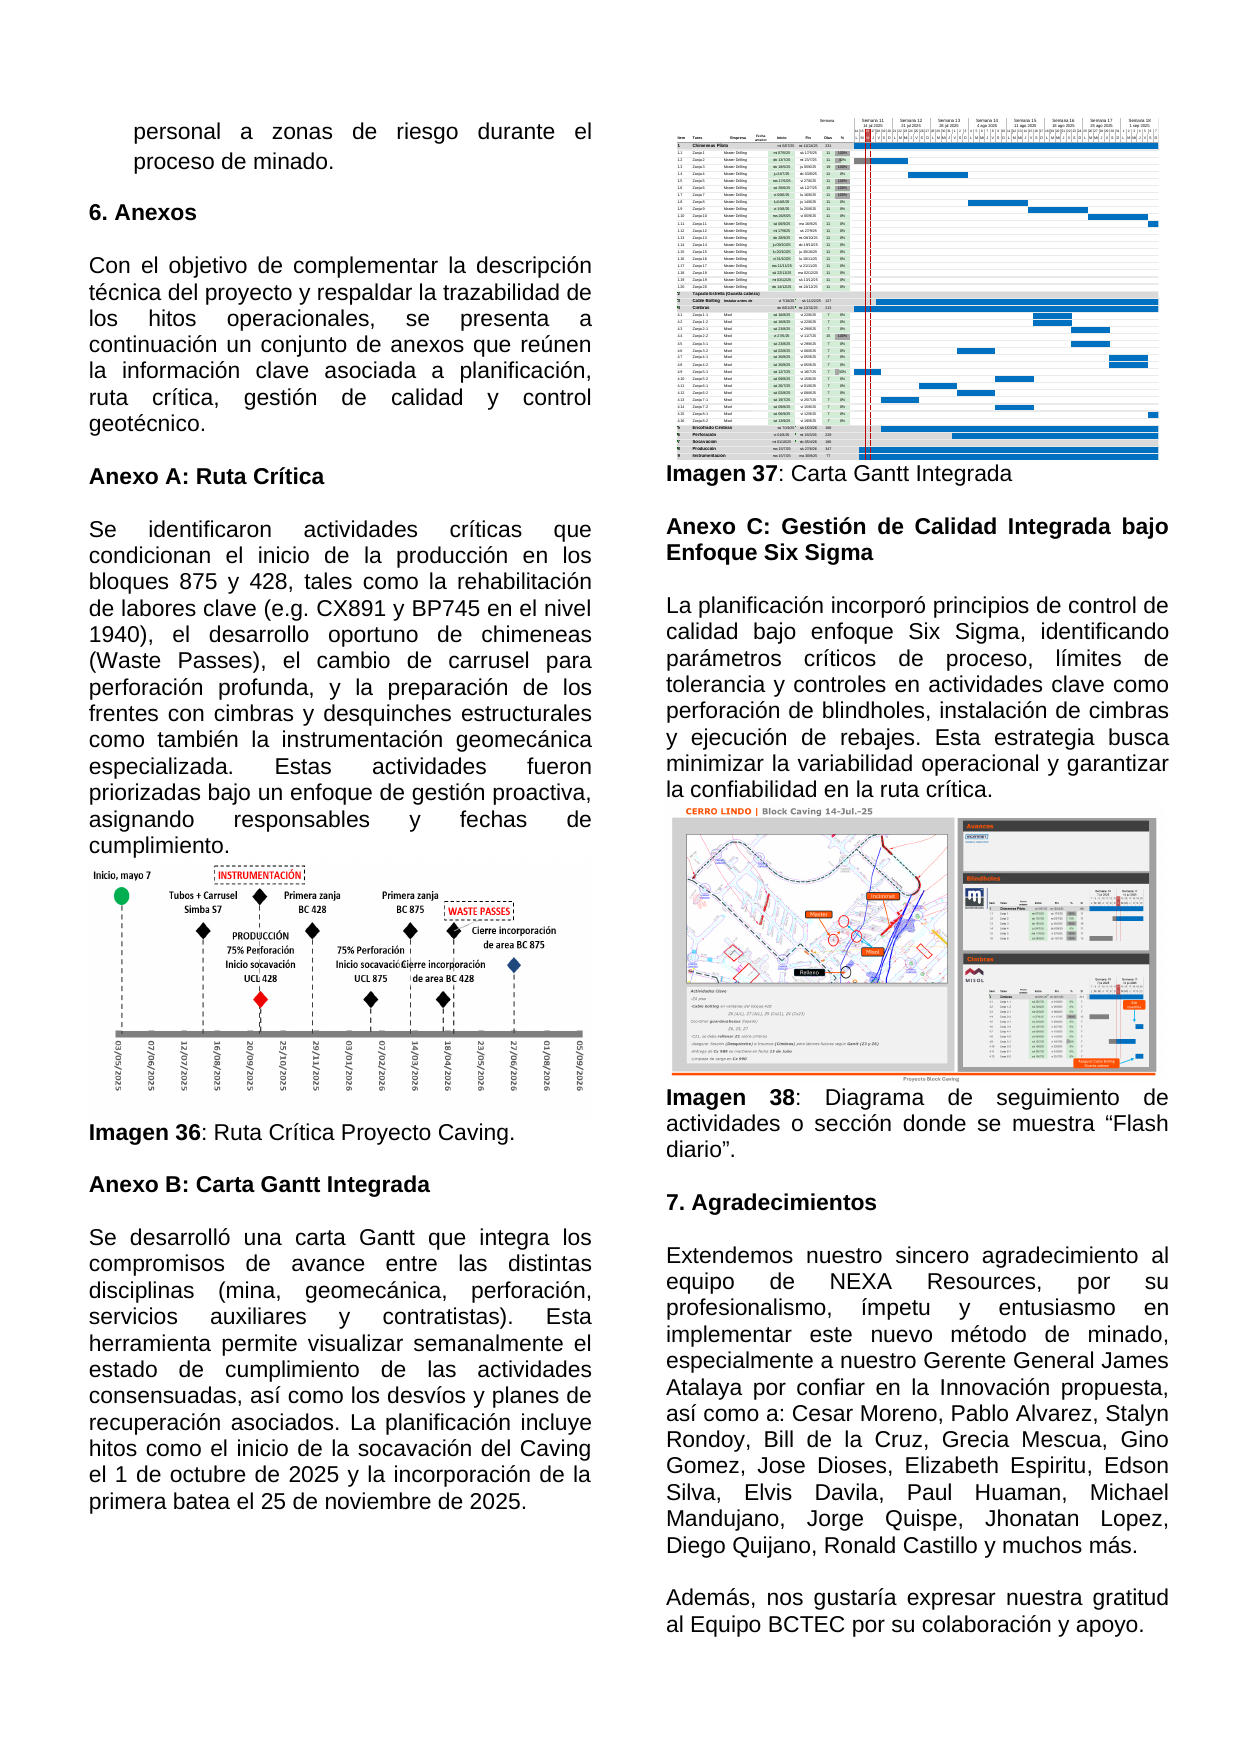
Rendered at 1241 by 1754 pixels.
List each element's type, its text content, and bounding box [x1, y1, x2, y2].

text Se desarrolló una carta Gantt que integra los compromisos de avance entre las distintas disciplinas (mina, geomecánica, perforación, servicios auxiliares y contratistas). Esta herramienta permite visualizar semanalmente el estado de cumplimiento de las actividades consensuadas, así como los desvíos y planes de recuperación asociados. La planificación incluye hitos como el inicio de la socavación del Caving el 1 de octubre de 2025 y la incorporación de la primera batea el 25 de noviembre de 2025. [89, 1224, 592, 1514]
text Imagen 37: Carta Gantt Integrada [666, 460, 1169, 486]
text Imagen 36: Ruta Crítica Proyecto Caving. [89, 1119, 592, 1145]
text Anexo A: Ruta Crítica [89, 463, 592, 489]
text Extendemos nuestro sincero agradecimiento al equipo de NEXA Resources, por su profesionalismo, ímpetu y entusiasmo en implementar este nuevo método de minado, especialmente a nuestro Gerente General James Atalaya por confiar en la Innovación propuesta, así como a: Cesar Moreno, Pablo Alvarez, Stalyn Rondoy, Bill de la Cruz, Grecia Mescua, Gino Gomez, Jose Dioses, Elizabeth Espiritu, Edson Silva, Elvis Davila, Paul Huaman, Michael Mandujano, Jorge Quispe, Jhonatan Lopez, Diego Quijano, Ronald Castillo y muchos más. [666, 1242, 1169, 1558]
text 7. Agradecimientos [666, 1189, 1169, 1215]
text Imagen 38: Diagrama de seguimiento de actividades o sección donde se muestra “Flash diario”. [666, 1083, 1169, 1163]
text Además, nos gustaría expresar nuestra gratitud al Equipo BCTEC por su colaboración y apoyo. [666, 1584, 1169, 1637]
text 6. Anexos [89, 199, 592, 226]
text Anexo B: Carta Gantt Integrada [89, 1171, 592, 1198]
text Se identificaron actividades críticas que condicionan el inicio de la producción en los bloques 875 y 428, tales como la rehabilitación de labores clave (e.g. CX891 y BP745 en el nivel 1940), el desarrollo oportuno de chimeneas (Waste Passes), el cambio de carrusel para perforación profunda, y la preparación de los frentes con cimbras y desquinches estructurales como también la instrumentación geomecánica especializada. Estas actividades fueron priorizadas bajo un enfoque de gestión proactiva, asignando responsables y fechas de cumplimiento. [89, 516, 592, 858]
picture [88, 858, 592, 1119]
picture [665, 802, 1165, 1084]
text Con el objetivo de complementar la descripción técnica del proyecto y respaldar la trazabilidad de los hitos operacionales, se presenta a continuación un conjunto de anexos que reúnen la información clave asociada a planificación, ruta crítica, gestión de calidad y control geotécnico. [89, 252, 592, 437]
text Anexo C: Gestión de Calidad Integrada bajo Enfoque Six Sigma [666, 513, 1169, 566]
text La planificación incorporó principios de control de calidad bajo enfoque Six Sigma, identificando parámetros críticos de proceso, límites de tolerancia y controles en actividades clave como perforación de blindholes, instalación de cimbras y ejecución de rebajes. Esta estrategia busca minimizar la variabilidad operacional y garantizar la confiabilidad en la ruta crítica. [666, 592, 1169, 803]
